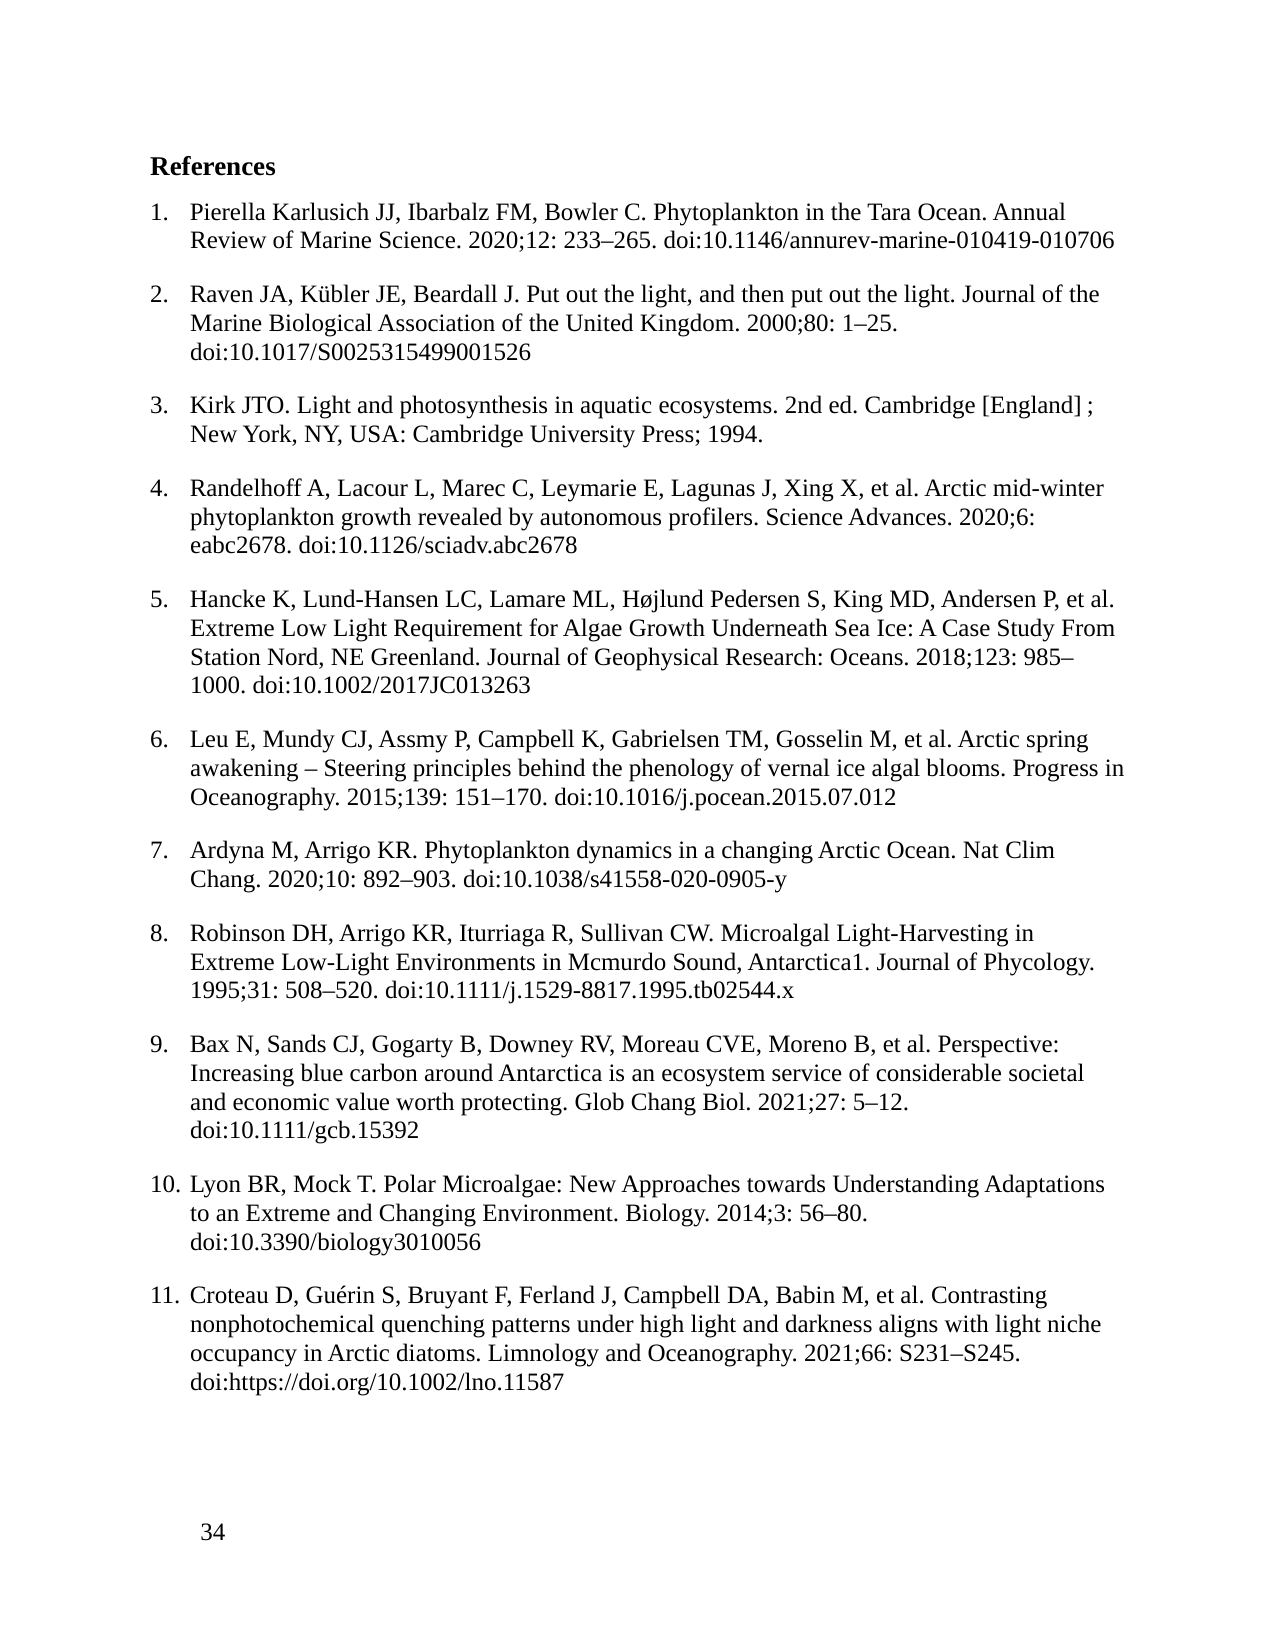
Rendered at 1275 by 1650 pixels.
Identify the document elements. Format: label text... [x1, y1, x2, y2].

text 5. Hancke K, Lund-Hansen LC, Lamare ML, Højlund Pedersen S, King MD, Andersen P, et al. Extreme Low Light Requirement for Algae Growth Underneath Sea Ice: A Case Study From Station Nord, NE Greenland. Journal of Geophysical Research: Oceans. 2018;123: 985–1000. doi:10.1002/2017JC013263 [150, 584, 1125, 699]
text 1. Pierella Karlusich JJ, Ibarbalz FM, Bowler C. Phytoplankton in the Tara Ocean. Annual Review of Marine Science. 2020;12: 233–265. doi:10.1146/annurev-marine-010419-010706 [150, 197, 1125, 254]
text 11. Croteau D, Guérin S, Bruyant F, Ferland J, Campbell DA, Babin M, et al. Contrasting nonphotochemical quenching patterns under high light and darkness aligns with light niche occupancy in Arctic diatoms. Limnology and Oceanography. 2021;66: S231–S245. doi:https://doi.org/10.1002/lno.11587 [150, 1280, 1125, 1395]
text 4. Randelhoff A, Lacour L, Marec C, Leymarie E, Lagunas J, Xing X, et al. Arctic mid-winter phytoplankton growth revealed by autonomous profilers. Science Advances. 2020;6: eabc2678. doi:10.1126/sciadv.abc2678 [150, 473, 1125, 559]
subtitle References [150, 150, 1125, 181]
text 7. Ardyna M, Arrigo KR. Phytoplankton dynamics in a changing Arctic Ocean. Nat Clim Chang. 2020;10: 892–903. doi:10.1038/s41558-020-0905-y [150, 835, 1125, 893]
text 2. Raven JA, Kübler JE, Beardall J. Put out the light, and then put out the light. Journal of the Marine Biological Association of the United Kingdom. 2000;80: 1–25. doi:10.1017/S0025315499001526 [150, 279, 1125, 365]
text 3. Kirk JTO. Light and photosynthesis in aquatic ecosystems. 2nd ed. Cambridge [England] ; New York, NY, USA: Cambridge University Press; 1994. [150, 390, 1125, 448]
text 8. Robinson DH, Arrigo KR, Iturriaga R, Sullivan CW. Microalgal Light-Harvesting in Extreme Low-Light Environments in Mcmurdo Sound, Antarctica1. Journal of Phycology. 1995;31: 508–520. doi:10.1111/j.1529-8817.1995.tb02544.x [150, 918, 1125, 1004]
text 6. Leu E, Mundy CJ, Assmy P, Campbell K, Gabrielsen TM, Gosselin M, et al. Arctic spring awakening – Steering principles behind the phenology of vernal ice algal blooms. Progress in Oceanography. 2015;139: 151–170. doi:10.1016/j.pocean.2015.07.012 [150, 724, 1125, 810]
text 10. Lyon BR, Mock T. Polar Microalgae: New Approaches towards Understanding Adaptations to an Extreme and Changing Environment. Biology. 2014;3: 56–80. doi:10.3390/biology3010056 [150, 1169, 1125, 1255]
text 9. Bax N, Sands CJ, Gogarty B, Downey RV, Moreau CVE, Moreno B, et al. Perspective: Increasing blue carbon around Antarctica is an ecosystem service of considerable societal and economic value worth protecting. Glob Chang Biol. 2021;27: 5–12. doi:10.1111/gcb.15392 [150, 1029, 1125, 1144]
